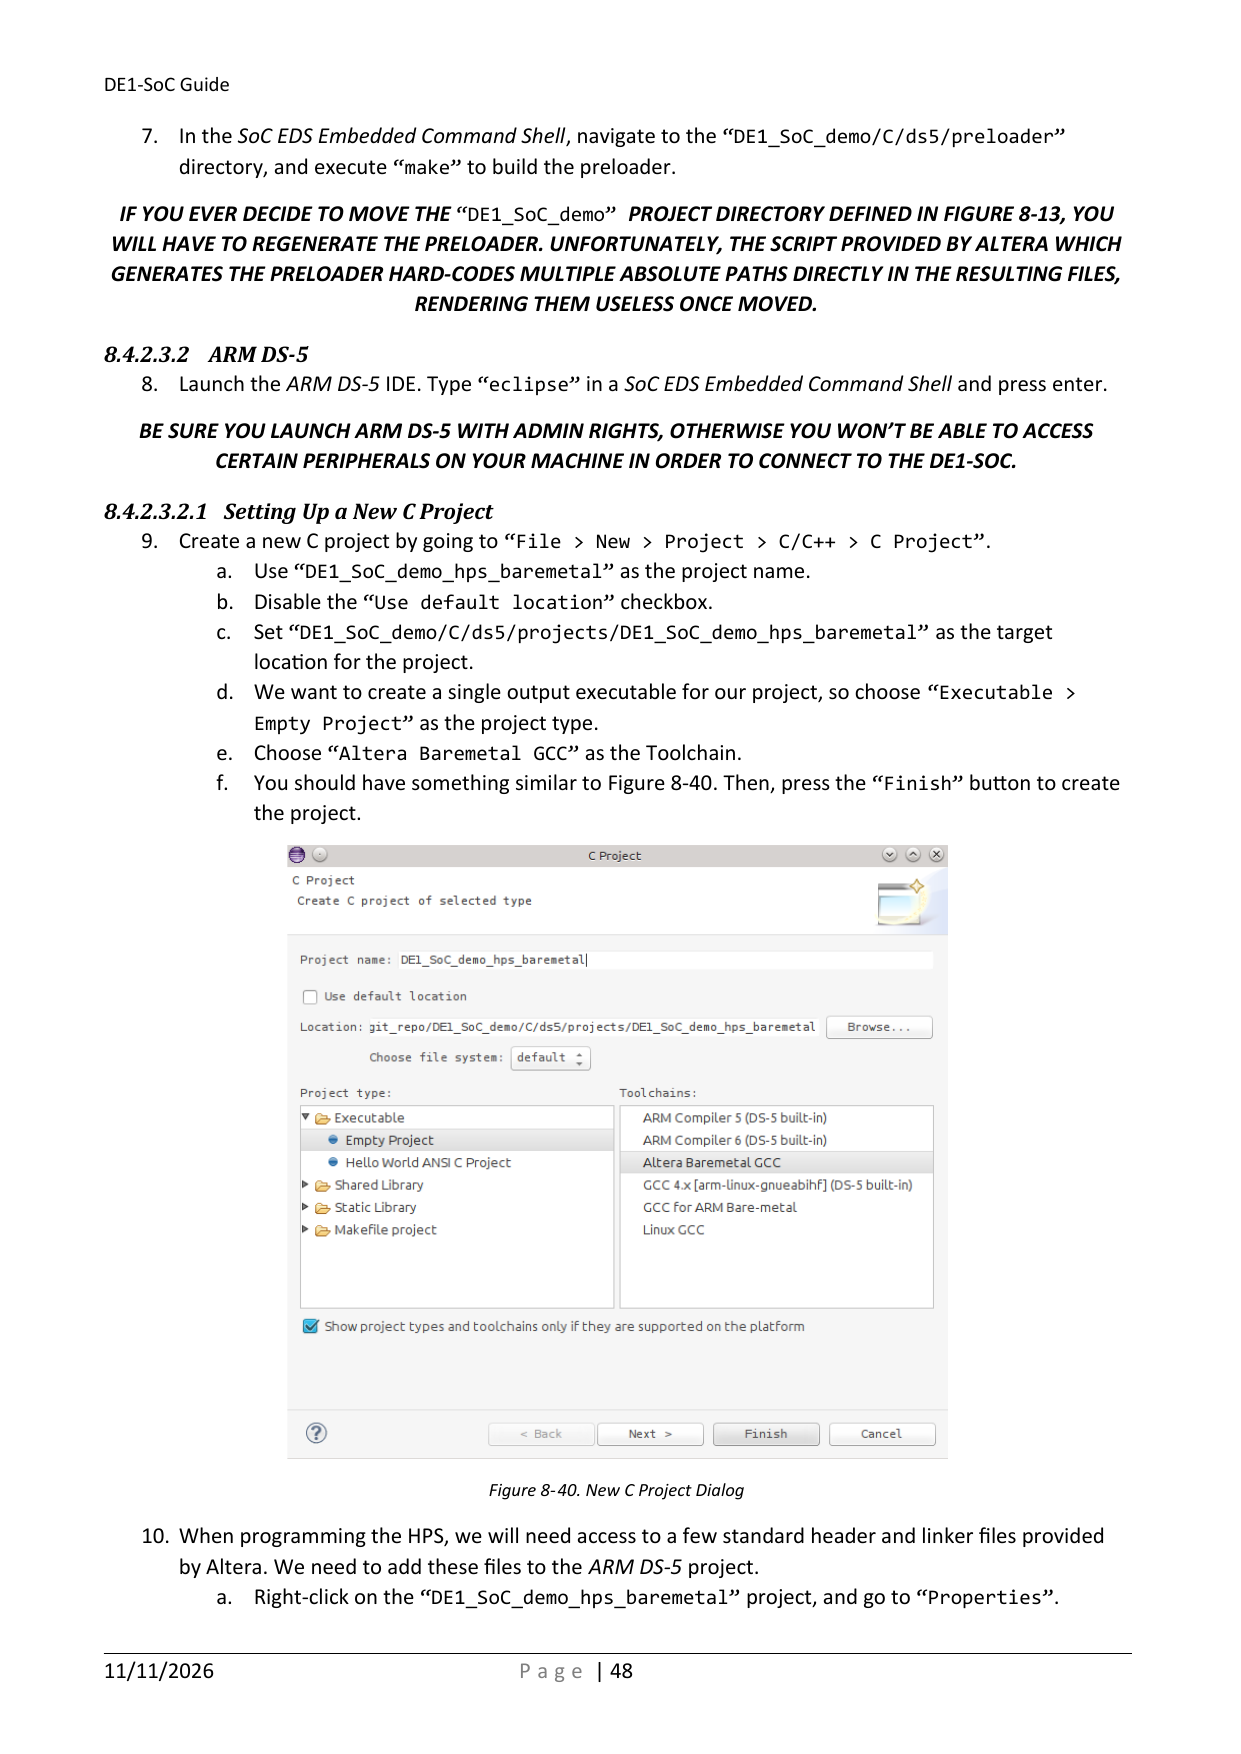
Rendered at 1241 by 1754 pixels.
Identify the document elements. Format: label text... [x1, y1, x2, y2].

list We want to create a single output executable for our project, so choose “Executable > Empty Project” as the project type. [216, 677, 1132, 736]
list Launch the ARM DS-5 IDE. Type “eclipse” in a SoC EDS Embedded Command Shell and press enter. [141, 369, 1132, 397]
subtitle Setting Up a New C Project [103, 497, 1132, 524]
list Create a new C project by going to “File > New > Project > C/C++ > C Project”. [141, 526, 1132, 554]
list In the SoC EDS Embedded Command Shell, navigate to the “DE1_SoC_demo/C/ds5/preloader” directory, and execute “make” to build the preloader. [141, 122, 1132, 180]
list Disable the “Use default location” checkbox. [216, 587, 1132, 615]
subtitle ARM DS-5 [103, 340, 1132, 367]
text Be sure you launch arm ds-5 with admin rights, otherwise you won’t be able to access certain peripherals on your machine in order to connect to the de1-Soc. [103, 416, 1132, 474]
list Set “DE1_SoC_demo/C/ds5/projects/DE1_SoC_demo_hps_baremetal” as the target location for the project. [216, 617, 1132, 675]
list When programming the HPS, we will need access to a few standard header and linker files provided by Altera. We need to add these files to the ARM DS-5 project. [141, 1522, 1132, 1580]
list Choose “Altera Baremetal GCC” as the Toolchain. [216, 738, 1132, 766]
list Use “DE1_SoC_demo_hps_baremetal” as the project name. [216, 557, 1132, 585]
list Right-click on the “DE1_SoC_demo_hps_baremetal” project, and go to “Properties”. [216, 1582, 1132, 1610]
picture [287, 845, 948, 1459]
